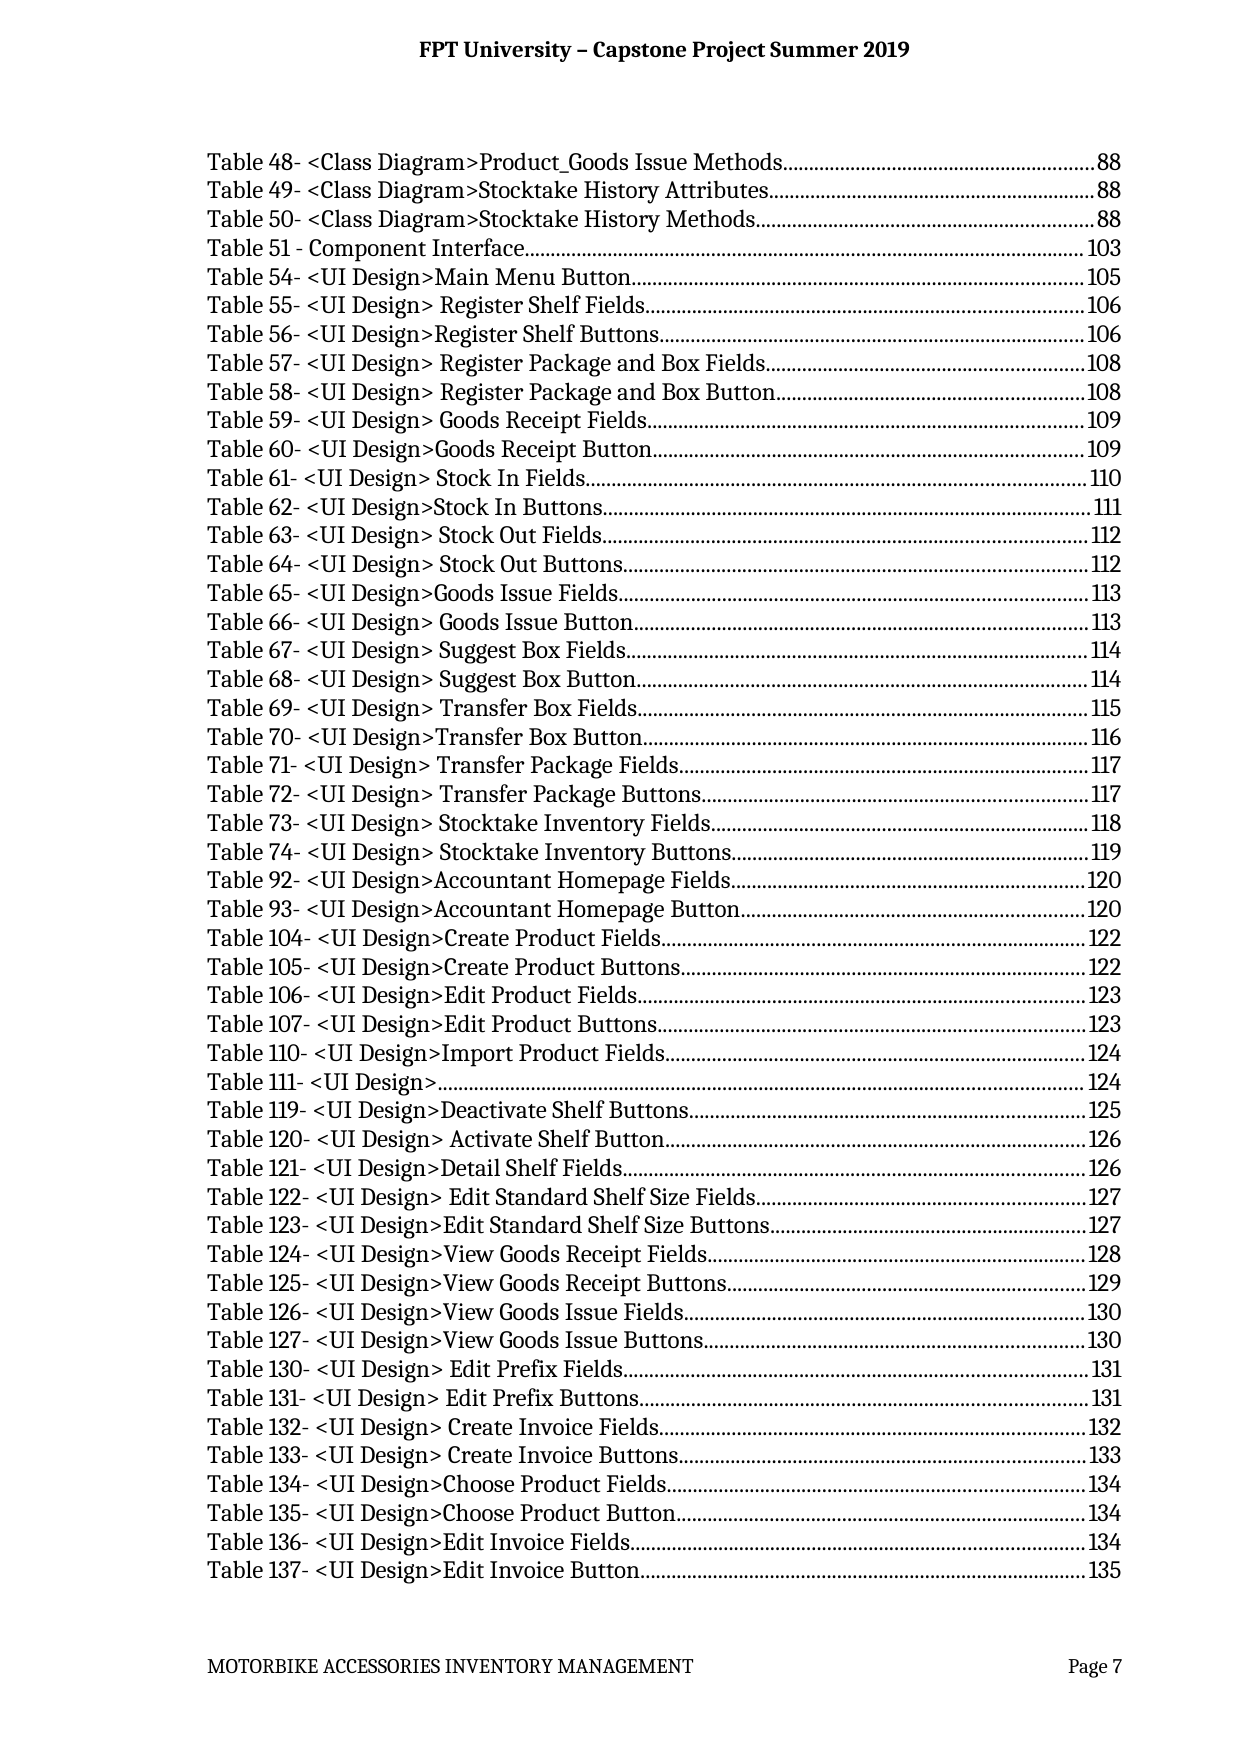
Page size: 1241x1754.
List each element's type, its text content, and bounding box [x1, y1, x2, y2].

text Table 126- <UI Design>View Goods Issue Fields 130 [207, 1298, 1122, 1326]
text Table 133- <UI Design> Create Invoice Buttons 133 [207, 1441, 1122, 1470]
text Table 70- <UI Design>Transfer Box Button 116 [207, 723, 1122, 751]
text Table 57- <UI Design> Register Package and Box Fields 108 [207, 349, 1122, 378]
text Table 104- <UI Design>Create Product Fields 122 [207, 924, 1122, 953]
text Table 124- <UI Design>View Goods Receipt Fields 128 [207, 1240, 1122, 1269]
text Table 132- <UI Design> Create Invoice Fields 132 [207, 1413, 1122, 1441]
text Table 61- <UI Design> Stock In Fields 110 [207, 464, 1122, 493]
text Table 65- <UI Design>Goods Issue Fields 113 [207, 579, 1122, 608]
text Table 106- <UI Design>Edit Product Fields 123 [207, 981, 1122, 1010]
text Table 127- <UI Design>View Goods Issue Buttons 130 [207, 1326, 1122, 1355]
text Table 134- <UI Design>Choose Product Fields 134 [207, 1470, 1122, 1499]
text Table 55- <UI Design> Register Shelf Fields 106 [207, 291, 1122, 320]
text Table 64- <UI Design> Stock Out Buttons 112 [207, 550, 1122, 579]
text Table 69- <UI Design> Transfer Box Fields 115 [207, 694, 1122, 723]
text Table 119- <UI Design>Deactivate Shelf Buttons 125 [207, 1096, 1122, 1125]
text Table 58- <UI Design> Register Package and Box Button 108 [207, 378, 1122, 406]
text Table 125- <UI Design>View Goods Receipt Buttons 129 [207, 1269, 1122, 1298]
text Table 105- <UI Design>Create Product Buttons 122 [207, 953, 1122, 981]
text Table 130- <UI Design> Edit Prefix Fields 131 [207, 1355, 1122, 1384]
text Table 123- <UI Design>Edit Standard Shelf Size Buttons 127 [207, 1211, 1122, 1240]
text Table 111- <UI Design> 124 [207, 1068, 1122, 1096]
text Table 59- <UI Design> Goods Receipt Fields 109 [207, 406, 1122, 435]
text Table 73- <UI Design> Stocktake Inventory Fields 118 [207, 809, 1122, 838]
text Table 136- <UI Design>Edit Invoice Fields 134 [207, 1528, 1122, 1556]
text Table 66- <UI Design> Goods Issue Button 113 [207, 608, 1122, 636]
text Table 54- <UI Design>Main Menu Button 105 [207, 263, 1122, 291]
text Table 121- <UI Design>Detail Shelf Fields 126 [207, 1154, 1122, 1183]
text Table 68- <UI Design> Suggest Box Button 114 [207, 665, 1122, 694]
text Table 60- <UI Design>Goods Receipt Button 109 [207, 435, 1122, 464]
text Table 92- <UI Design>Accountant Homepage Fields 120 [207, 866, 1122, 895]
text Table 107- <UI Design>Edit Product Buttons 123 [207, 1010, 1122, 1039]
text Table 72- <UI Design> Transfer Package Buttons 117 [207, 780, 1122, 809]
text Table 131- <UI Design> Edit Prefix Buttons 131 [207, 1384, 1122, 1413]
text Table 56- <UI Design>Register Shelf Buttons 106 [207, 320, 1122, 349]
text Table 93- <UI Design>Accountant Homepage Button 120 [207, 895, 1122, 924]
text Table 62- <UI Design>Stock In Buttons 111 [207, 493, 1122, 521]
text Table 67- <UI Design> Suggest Box Fields 114 [207, 636, 1122, 665]
text Table 48- <Class Diagram>Product_Goods Issue Methods 88 [207, 148, 1122, 176]
text Table 50- <Class Diagram>Stocktake History Methods 88 [207, 205, 1122, 234]
text Table 137- <UI Design>Edit Invoice Button 135 [207, 1556, 1122, 1585]
text Table 71- <UI Design> Transfer Package Fields 117 [207, 751, 1122, 780]
text Table 120- <UI Design> Activate Shelf Button 126 [207, 1125, 1122, 1154]
text Table 110- <UI Design>Import Product Fields 124 [207, 1039, 1122, 1068]
text Table 122- <UI Design> Edit Standard Shelf Size Fields 127 [207, 1183, 1122, 1211]
text Table 49- <Class Diagram>Stocktake History Attributes 88 [207, 176, 1122, 205]
text Table 51 - Component Interface 103 [207, 234, 1122, 263]
text Table 63- <UI Design> Stock Out Fields 112 [207, 521, 1122, 550]
text Table 74- <UI Design> Stocktake Inventory Buttons 119 [207, 838, 1122, 866]
text Table 135- <UI Design>Choose Product Button 134 [207, 1499, 1122, 1528]
